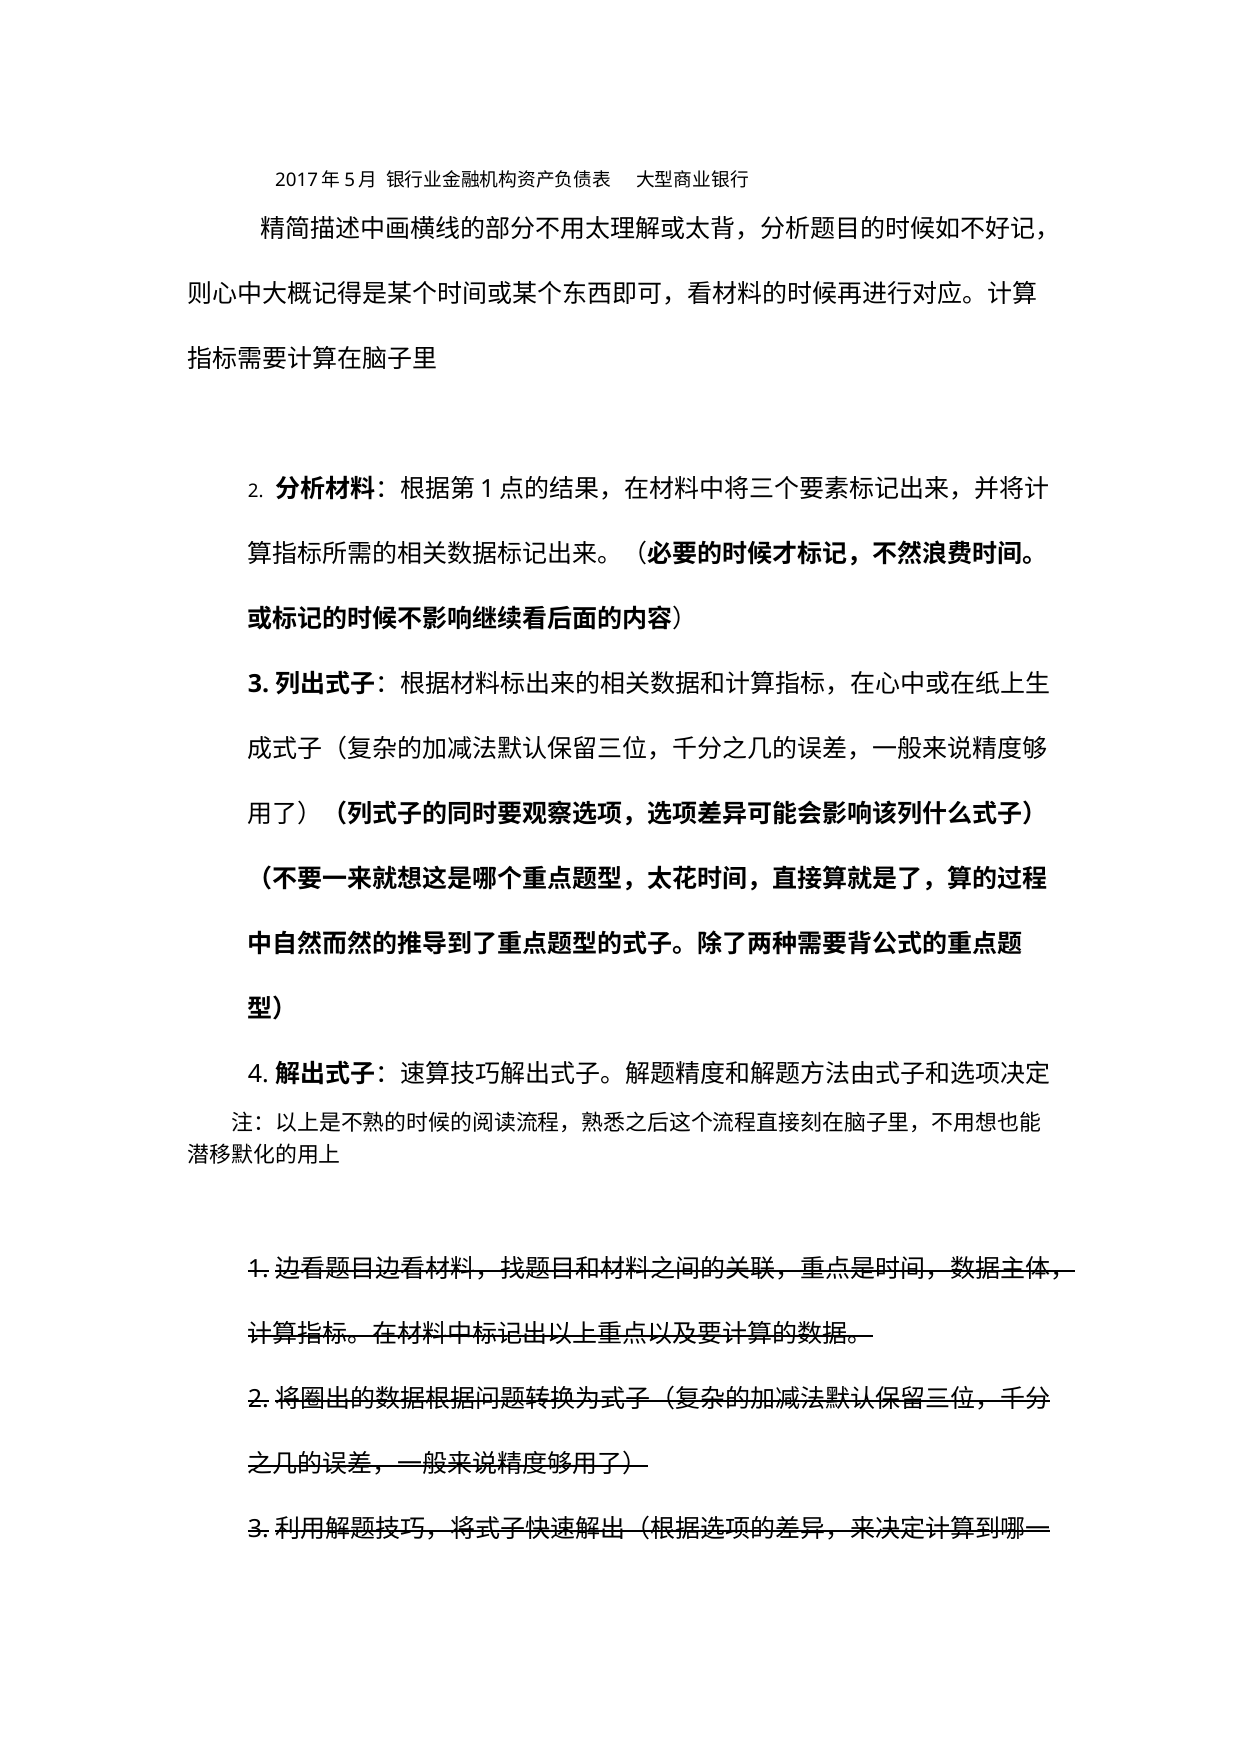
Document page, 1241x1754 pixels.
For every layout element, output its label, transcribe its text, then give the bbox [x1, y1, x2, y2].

list 解出式子：速算技巧解出式子。解题精度和解题方法由式子和选项决定 [248, 1039, 1053, 1104]
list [187, 162, 1053, 194]
list 列出式子：根据材料标出来的相关数据和计算指标，在心中或在纸上生成式子（复杂的加减法默认保留三位，千分之几的误差，一般来说精度够用了）（列式子的同时要观察选项，选项差异可能会影响该列什么式子） [248, 649, 1053, 844]
list 分析材料：根据第1点的结果，在材料中将三个要素标记出来，并将计算指标所需的相关数据标记出来。（必要的时候才标记，不然浪费时间。或标记的时候不影响继续看后面的内容） [248, 454, 1053, 649]
list 边看题目边看材料，找题目和材料之间的关联，重点是时间，数据主体，计算指标。在材料中标记出以上重点以及要计算的数据。 [248, 1234, 1053, 1364]
list 注：以上是不熟的时候的阅读流程，熟悉之后这个流程直接刻在脑子里，不用想也能潜移默化的用上 [187, 1104, 1053, 1169]
list 精简描述中画横线的部分不用太理解或太背，分析题目的时候如不好记，则心中大概记得是某个时间或某个东西即可，看材料的时候再进行对应。计算指标需要计算在脑子里 [187, 194, 1053, 389]
list （不要一来就想这是哪个重点题型，太花时间，直接算就是了，算的过程中自然而然的推导到了重点题型的式子。除了两种需要背公式的重点题型） [248, 844, 1053, 1039]
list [248, 1494, 1053, 1559]
list 将圈出的数据根据问题转换为式子（复杂的加减法默认保留三位，千分之几的误差，一般来说精度够用了） [248, 1364, 1053, 1494]
